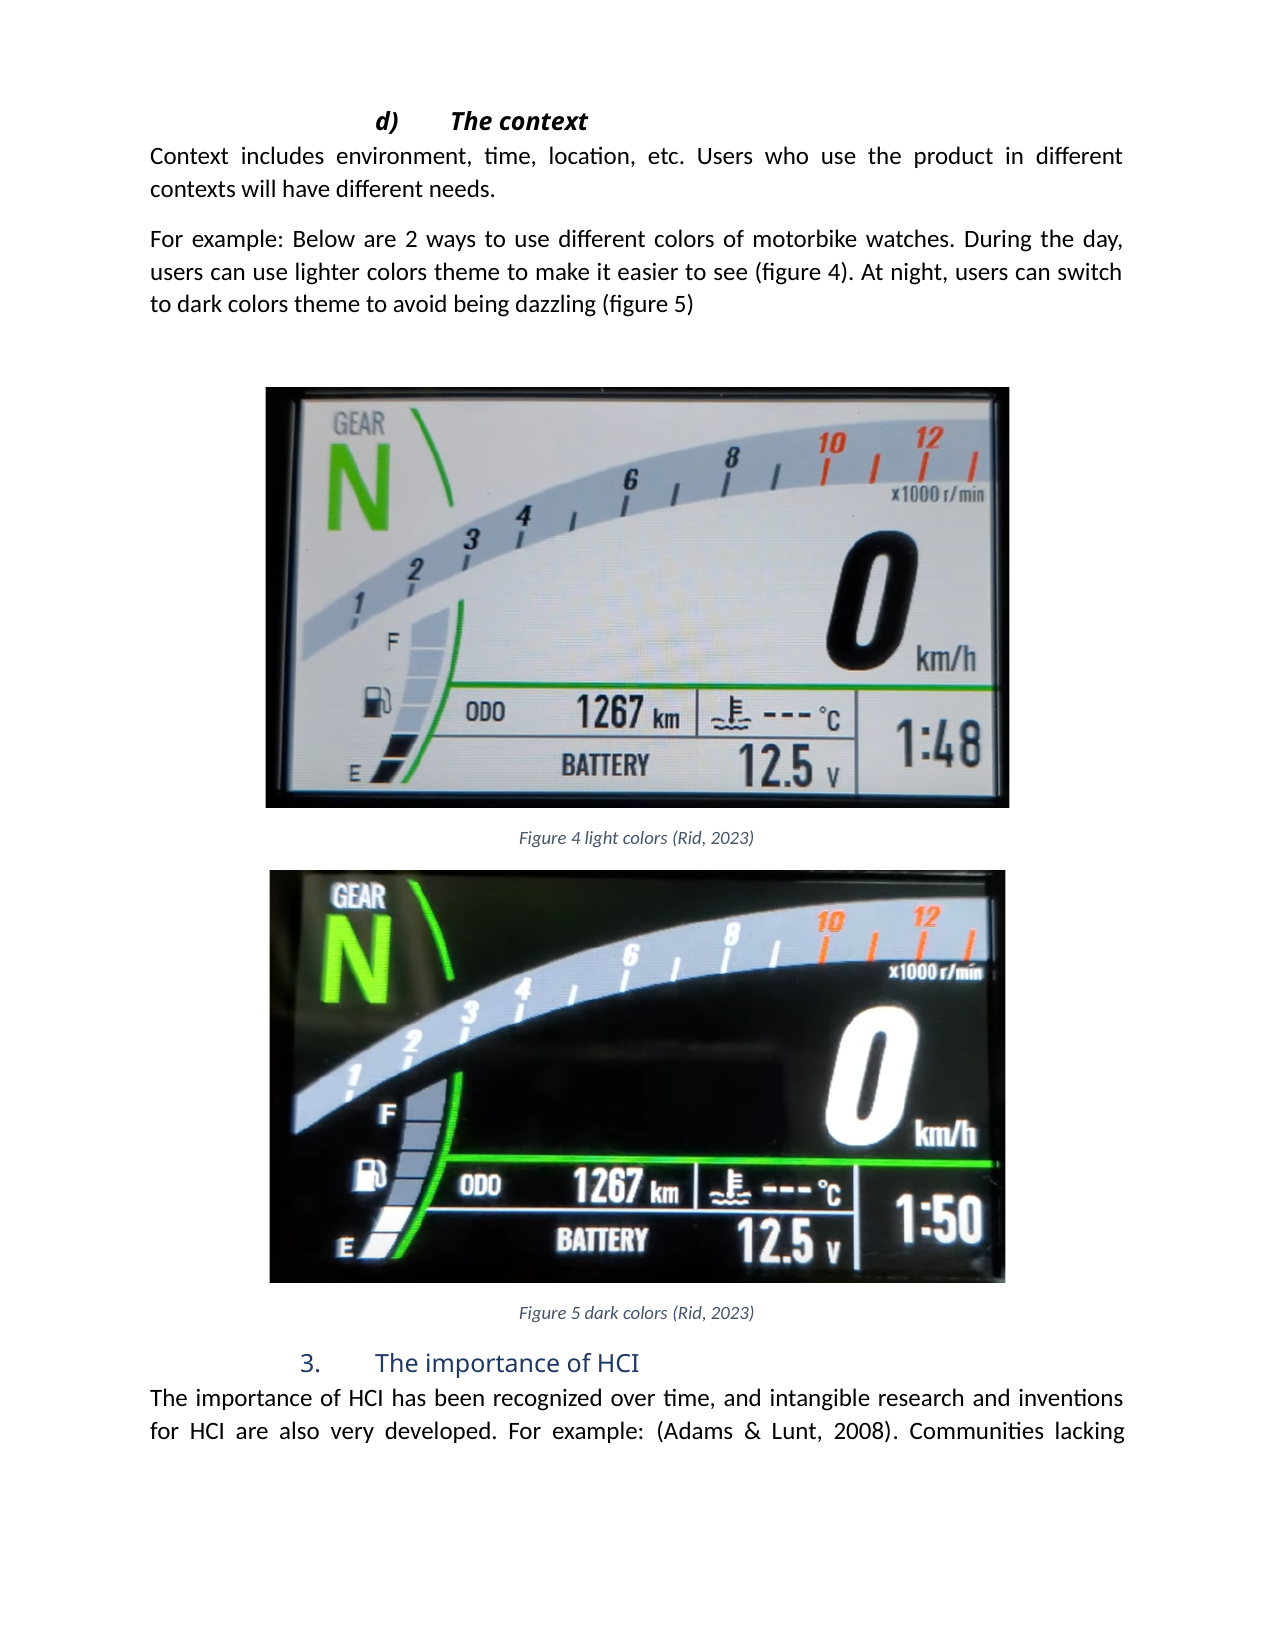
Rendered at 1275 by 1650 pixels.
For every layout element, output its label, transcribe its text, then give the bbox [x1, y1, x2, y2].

text Context includes environment, time, location, etc. Users who use the product in different contexts will have different needs. [150, 140, 1125, 204]
subtitle The importance of HCI [300, 1345, 1125, 1379]
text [150, 1382, 1125, 1445]
text For example: Below are 2 ways to use different colors of motorbike watches. During the day, users can use lighter colors theme to make it easier to see (figure 4). At night, users can switch to dark colors theme to avoid being dazzling (figure 5) [150, 223, 1125, 319]
text Figure dark colors [150, 1301, 1125, 1324]
text Figure light colors [150, 826, 1125, 849]
subtitle The context [375, 103, 1125, 137]
picture [269, 870, 1006, 1283]
picture [265, 387, 1010, 808]
